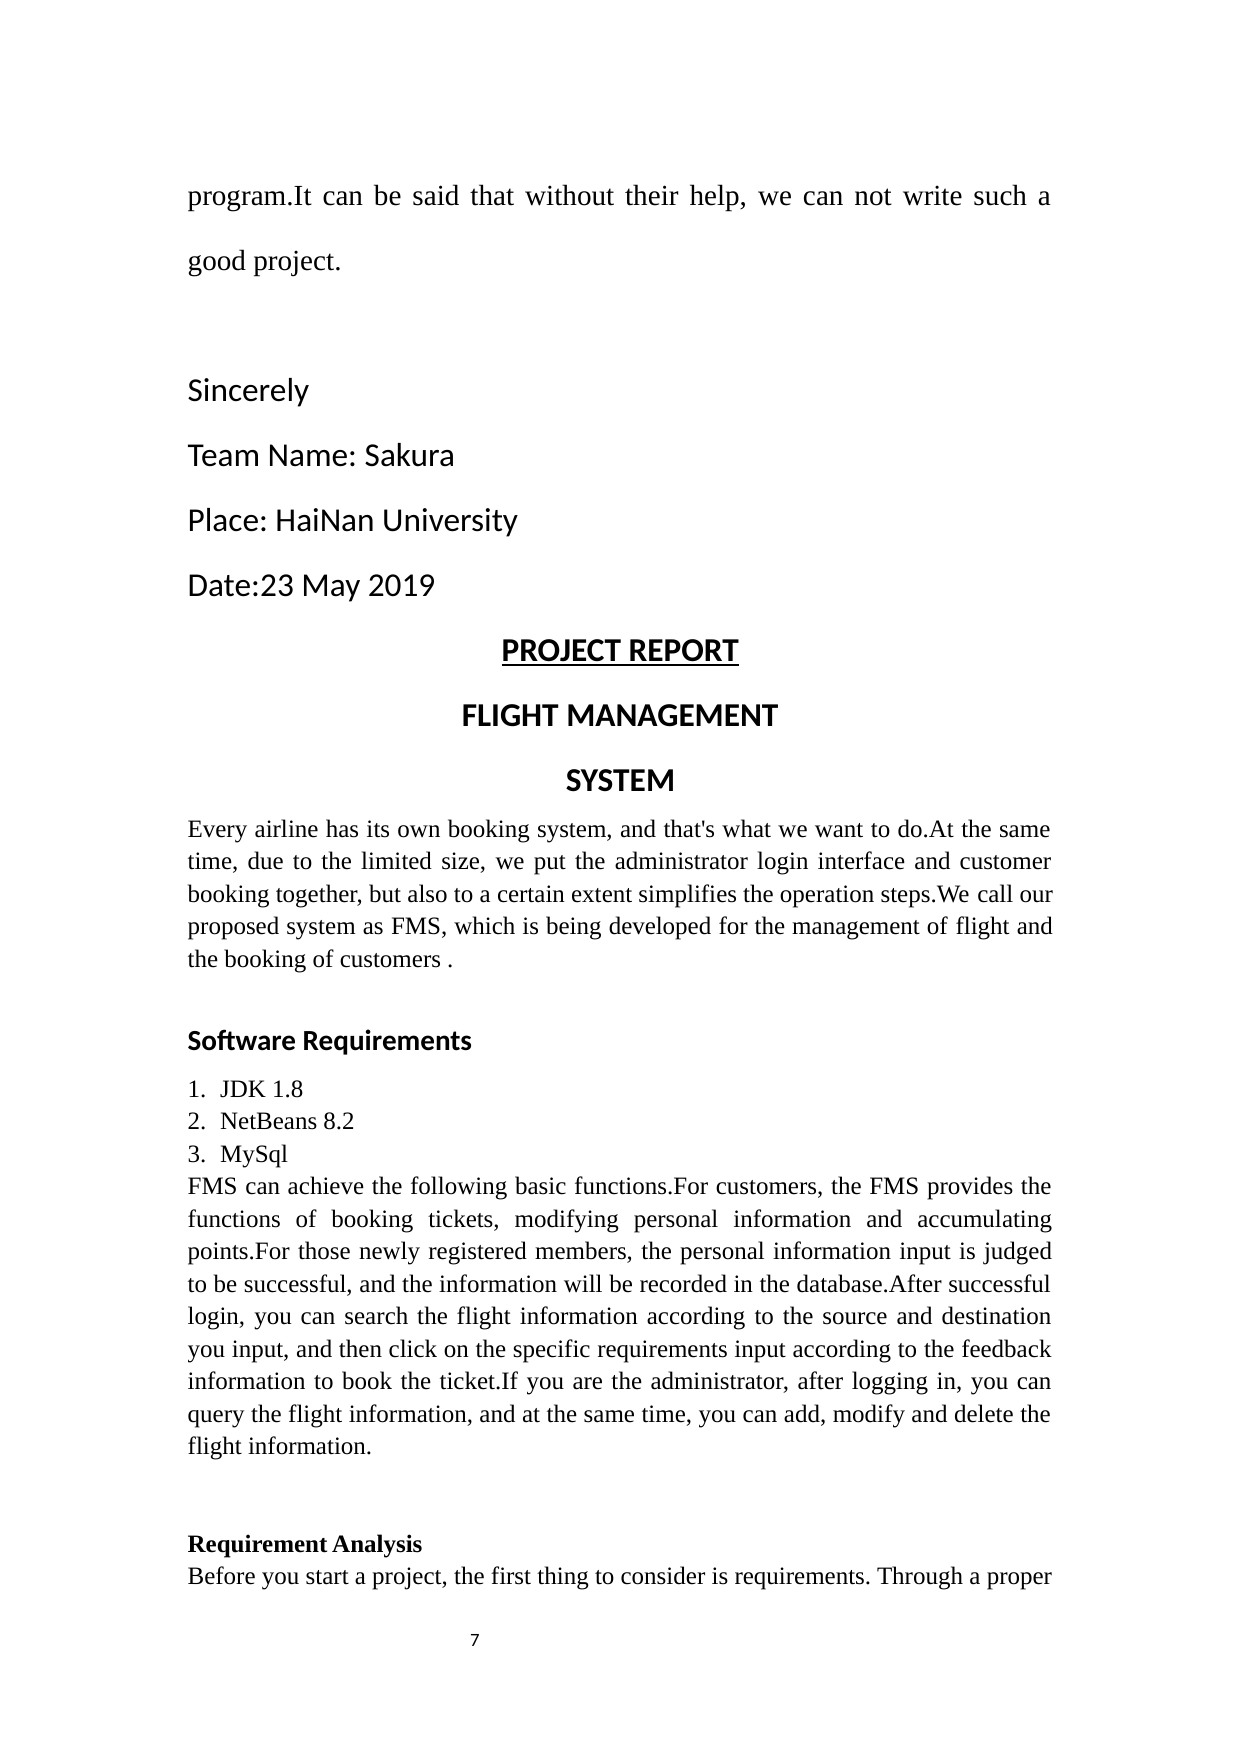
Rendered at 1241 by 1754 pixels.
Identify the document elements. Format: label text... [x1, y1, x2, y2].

text Date:23 May 2019 [187, 552, 1053, 617]
list NetBeans 8.2 [187, 1104, 1053, 1137]
text PROJECT REPORT [187, 617, 1053, 682]
text Requirement Analysis [187, 1527, 1053, 1559]
text Software Requirements [187, 1007, 1053, 1072]
text SYSTEM [187, 747, 1053, 812]
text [187, 1559, 1053, 1592]
text Sincerely [187, 357, 1053, 422]
text FLIGHT MANAGEMENT [187, 682, 1053, 747]
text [187, 162, 1053, 292]
text Every airline has its own booking system, and that's what we want to do.At the same time, due to the limited size, we put the administrator login interface and customer booking together, but also to a certain extent simplifies the operation steps.We call our proposed system as FMS, which is being developed for the management of flight and the booking of customers . [187, 812, 1053, 974]
list MySql [187, 1137, 1053, 1169]
list FMS can achieve the following basic functions.For customers, the FMS provides the functions of booking tickets, modifying personal information and accumulating points.For those newly registered members, the personal information input is judged to be successful, and the information will be recorded in the database.After successful login, you can search the flight information according to the source and destination you input, and then click on the specific requirements input according to the feedback information to book the ticket.If you are the administrator, after logging in, you can query the flight information, and at the same time, you can add, modify and delete the flight information. [187, 1169, 1053, 1462]
text Place: HaiNan University [187, 487, 1053, 552]
list JDK 1.8 [187, 1072, 1053, 1104]
text Team Name: Sakura [187, 422, 1053, 487]
